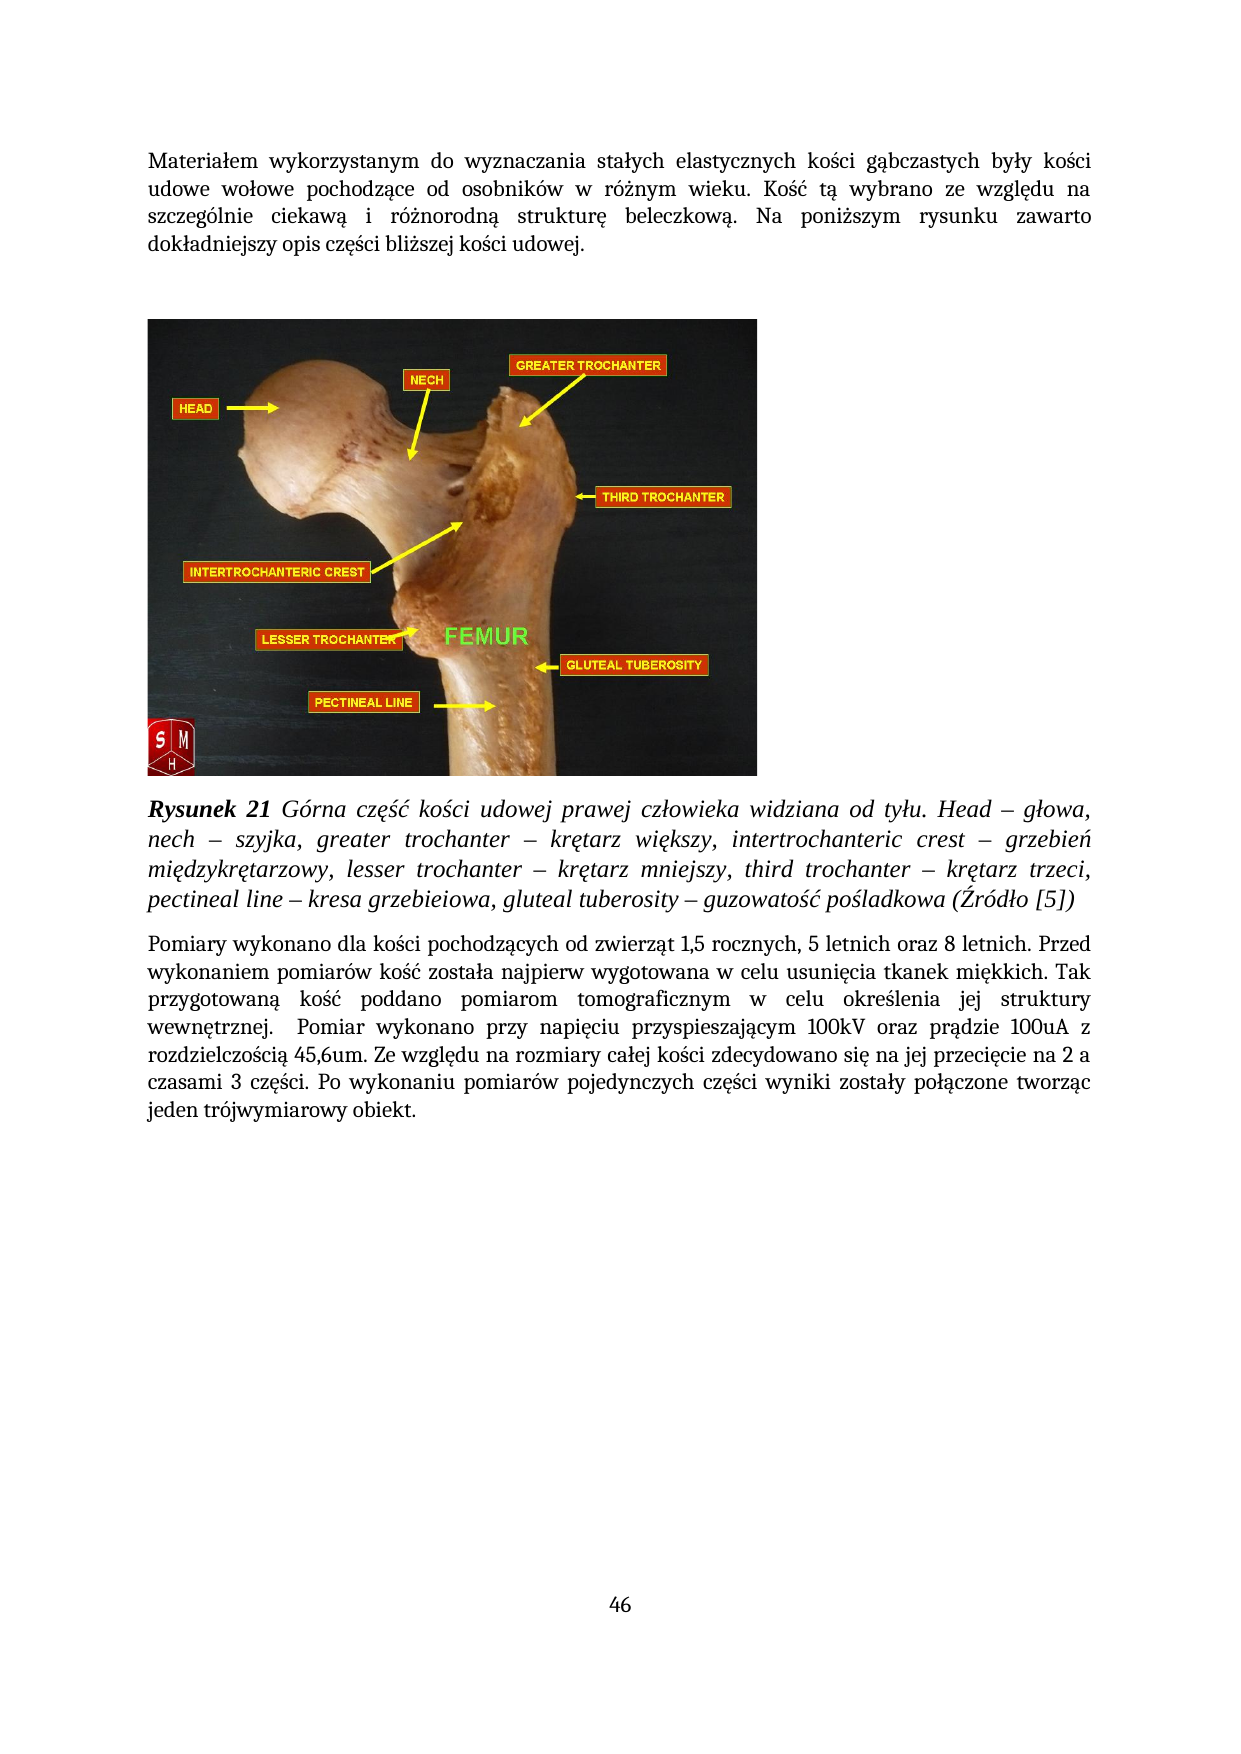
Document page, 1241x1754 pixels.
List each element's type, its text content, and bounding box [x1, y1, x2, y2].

text Materiałem wykorzystanym do wyznaczania stałych elastycznych kości gąbczastych były kości udowe wołowe pochodzące od osobników w różnym wieku. Kość tą wybrano ze względu na szczególnie ciekawą i różnorodną strukturę beleczkową. Na poniższym rysunku zawarto dokładniejszy opis części bliższej kości udowej. [148, 148, 1092, 257]
text Pomiary wykonano dla kości pochodzących od zwierząt 1,5 rocznych, 5 letnich oraz 8 letnich. Przed wykonaniem pomiarów kość została najpierw wygotowana w celu usunięcia tkanek miękkich. Tak przygotowaną kość poddano pomiarom tomograficznym w celu określenia jej struktury wewnętrznej. Pomiar wykonano przy napięciu przyspieszającym 100kV oraz prądzie 100uA z rozdzielczością 45,6um. Ze względu na rozmiary całej kości zdecydowano się na jej przecięcie na 2 a czasami 3 części. Po wykonaniu pomiarów pojedynczych części wyniki zostały połączone tworząc jeden trójwymiarowy obiekt. [148, 931, 1092, 1123]
picture [147, 319, 758, 776]
text Rysunek 21 Górna część kości udowej prawej człowieka widziana od tyłu. Head – głowa, nech – szyjka, greater trochanter – krętarz większy, intertrochanteric crest – grzebień międzykrętarzowy, lesser trochanter – krętarz mniejszy, third trochanter – krętarz trzeci, pectineal line – kresa grzebieiowa, gluteal tuberosity – guzowatość pośladkowa (Źródło [5]) [148, 794, 1092, 913]
